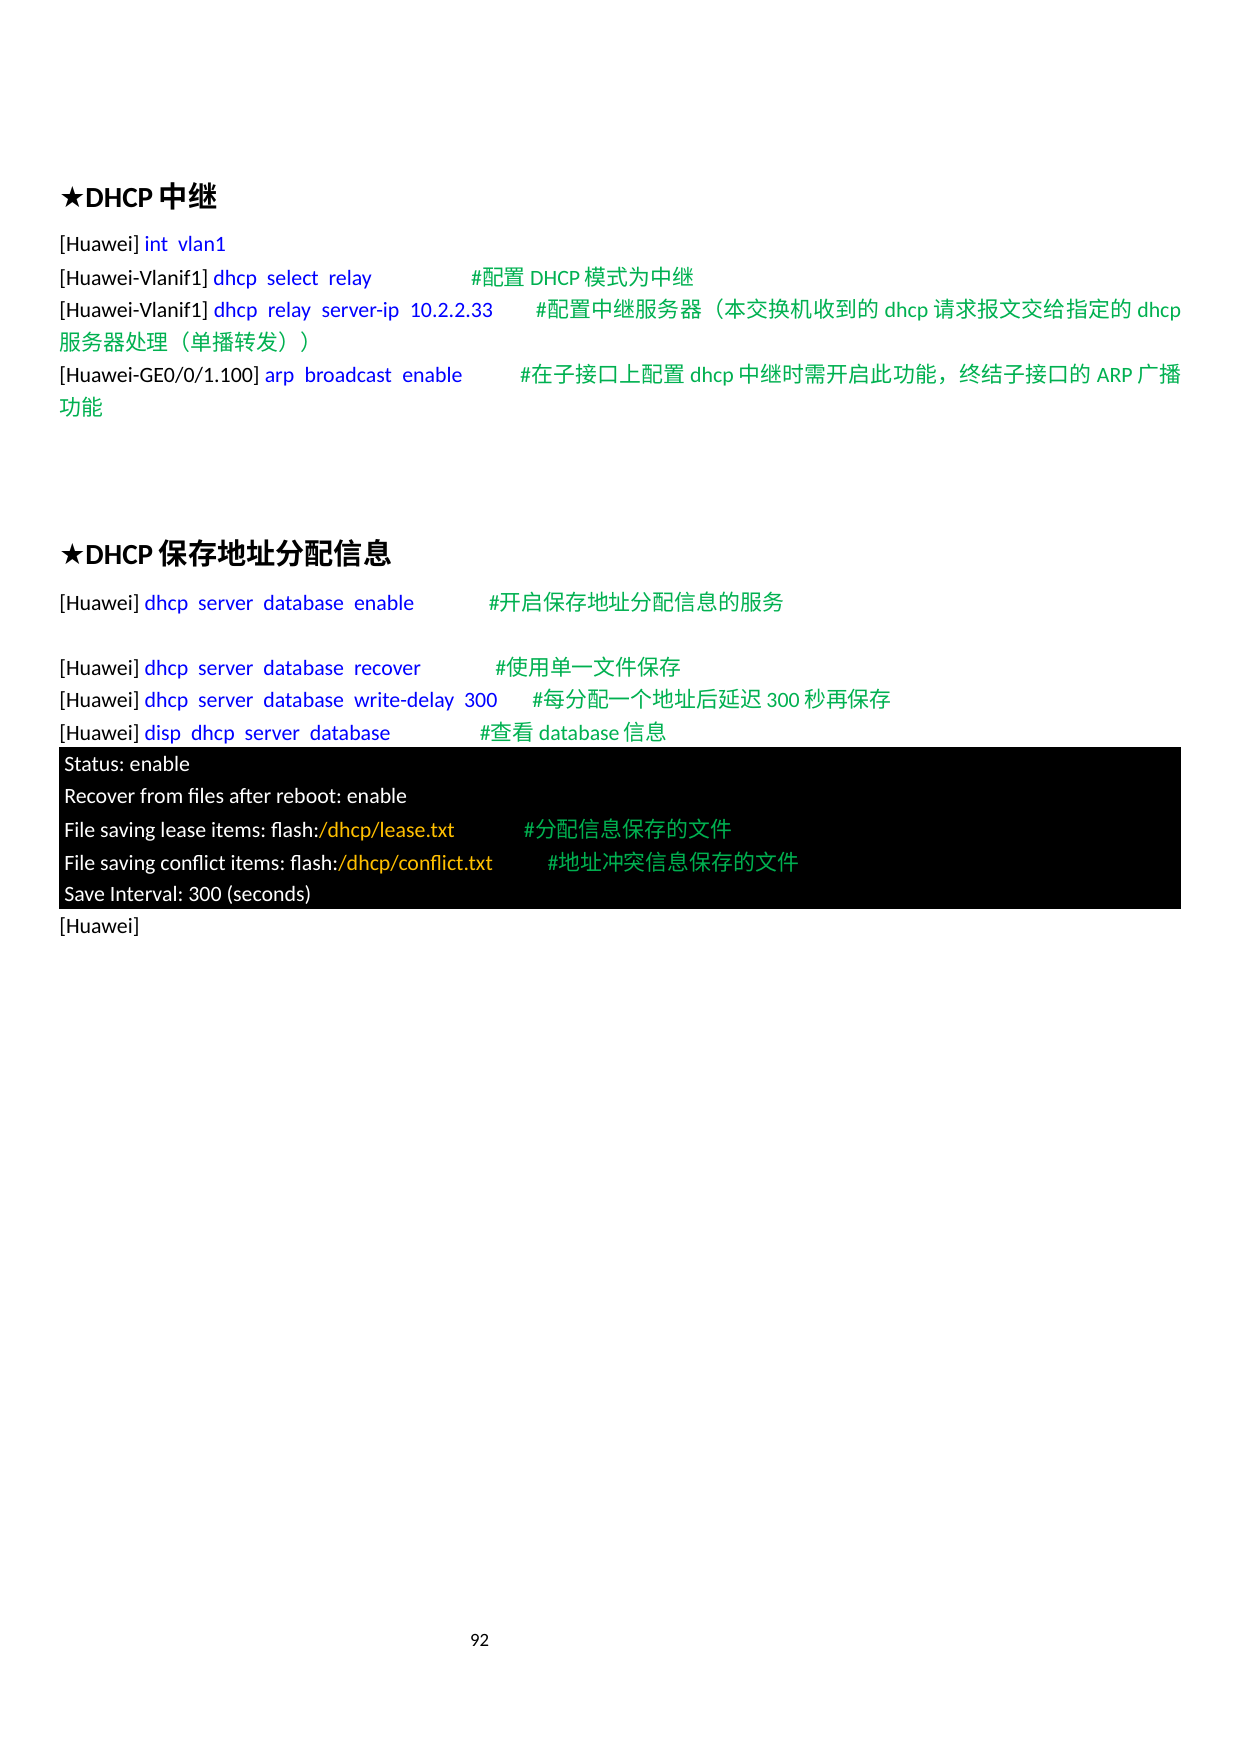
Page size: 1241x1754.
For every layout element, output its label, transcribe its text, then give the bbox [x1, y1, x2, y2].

text ★DHCP保存地址分配信息 [59, 519, 1181, 584]
text [Huawei-Vlanif1] dhcp relay server-ip 10.2.2.33 #配置中继服务器（本交换机收到的dhcp请求报文交给指定的dhcp服务器处理（单播转发）） [59, 292, 1181, 357]
text ★DHCP中继 [59, 162, 1181, 227]
text [Huawei] dhcp server database recover #使用单一文件保存 [59, 649, 1181, 682]
text File saving lease items: flash:/dhcp/lease.txt #分配信息保存的文件 [59, 812, 1181, 844]
text Recover from files after reboot: enable [59, 779, 1181, 812]
text [Huawei] disp dhcp server database #查看database信息 [59, 714, 1181, 747]
text [Huawei] dhcp server database write-delay 300 #每分配一个地址后延迟300秒再保存 [59, 682, 1181, 714]
text [Huawei-Vlanif1] dhcp select relay #配置DHCP模式为中继 [59, 259, 1181, 292]
text [Huawei] [59, 909, 1181, 942]
text [Huawei] int vlan1 [59, 227, 1181, 259]
text [Huawei] dhcp server database enable #开启保存地址分配信息的服务 [59, 584, 1181, 617]
text Status: enable [59, 747, 1181, 779]
text File saving conflict items: flash:/dhcp/conflict.txt #地址冲突信息保存的文件 [59, 844, 1181, 877]
text [Huawei-GE0/0/1.100] arp broadcast enable #在子接口上配置dhcp中继时需开启此功能，终结子接口的ARP广播功能 [59, 357, 1181, 422]
text Save Interval: 300 (seconds) [59, 877, 1181, 909]
